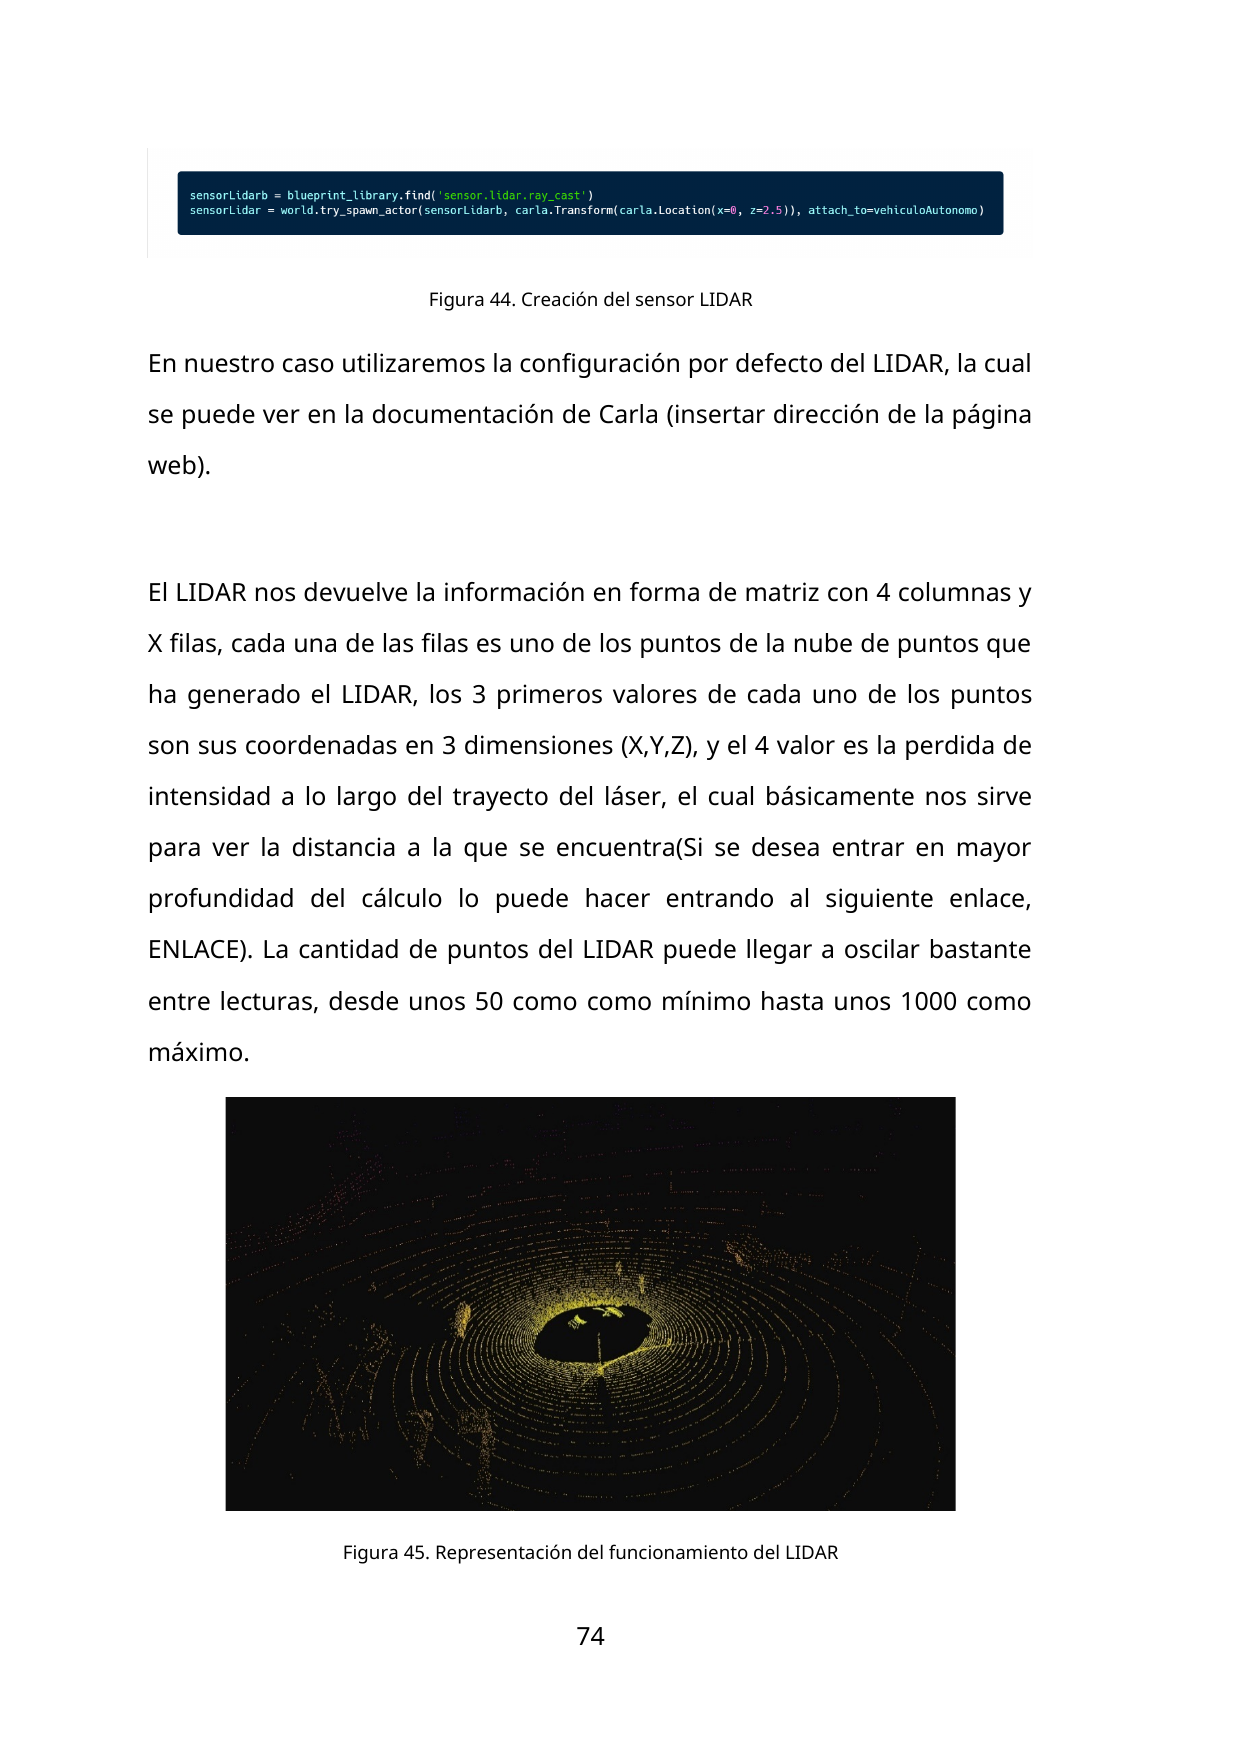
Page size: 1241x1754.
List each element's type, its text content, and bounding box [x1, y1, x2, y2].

picture [225, 1097, 956, 1511]
text Figura 44. Creación del sensor LIDAR [148, 287, 1033, 312]
text El LIDAR nos devuelve la información en forma de matriz con 4 columnas y X filas, cada una de las filas es uno de los puntos de la nube de puntos que ha generado el LIDAR, los 3 primeros valores de cada uno de los puntos son sus coordenadas en 3 dimensiones (X,Y,Z), y el 4 valor es la perdida de intensidad a lo largo del trayecto del láser, el cual básicamente nos sirve para ver la distancia a la que se encuentra(Si se desea entrar en mayor profundidad del cálculo lo puede hacer entrando al siguiente enlace, ENLACE). La cantidad de puntos del LIDAR puede llegar a oscilar bastante entre lecturas, desde unos 50 como como mínimo hasta unos 1000 como máximo. [148, 575, 1033, 1068]
text Figura 45. Representación del funcionamiento del LIDAR [148, 1539, 1033, 1565]
picture [147, 148, 1033, 258]
text En nuestro caso utilizaremos la configuración por defecto del LIDAR, la cual se puede ver en la documentación de Carla (insertar dirección de la página web). [148, 346, 1033, 482]
